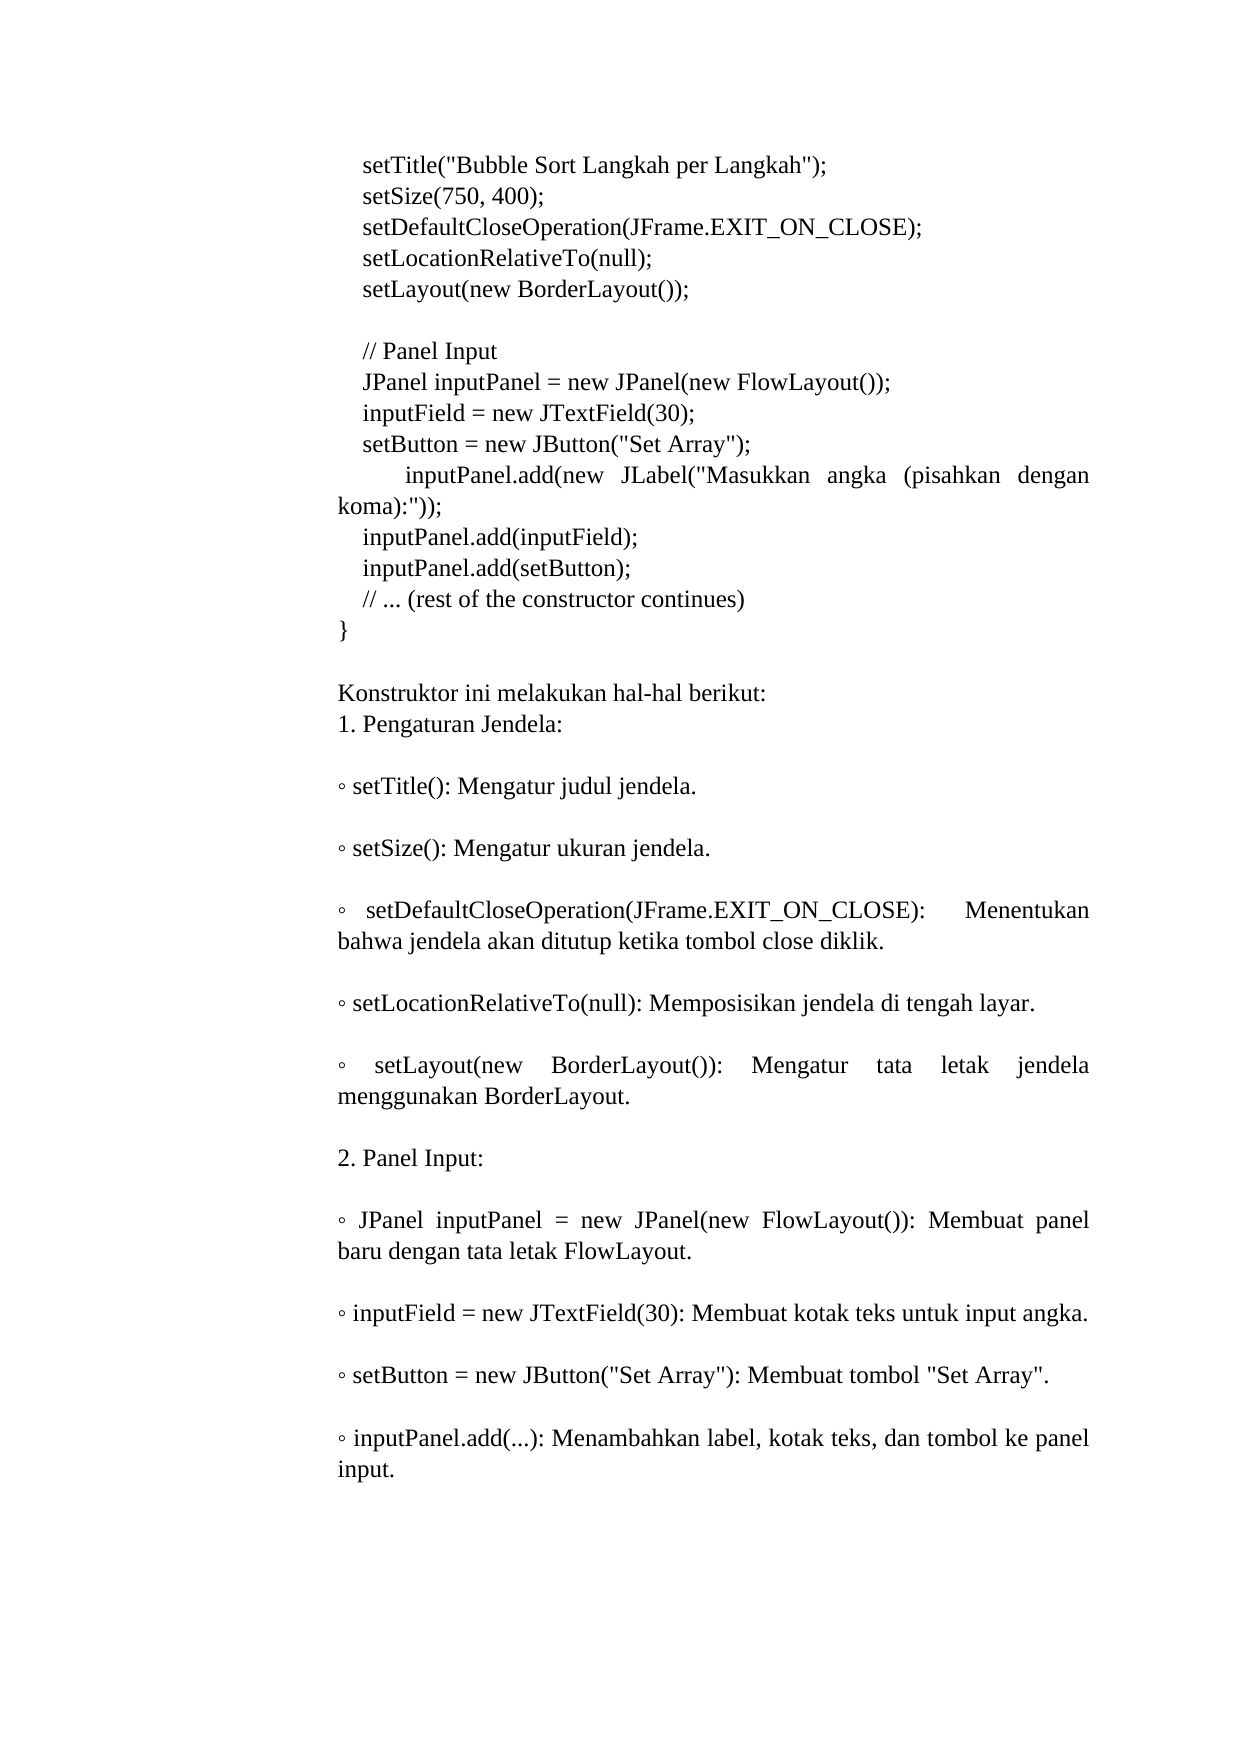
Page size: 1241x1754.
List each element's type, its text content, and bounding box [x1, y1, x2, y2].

text ◦ setTitle(): Mengatur judul jendela. [337, 771, 1090, 799]
text 2. Panel Input: [337, 1143, 1090, 1172]
text ◦ setSize(): Mengatur ukuran jendela. [337, 833, 1090, 862]
text 1. Pengaturan Jendela: [337, 709, 1090, 737]
text setSize(750, 400); [337, 181, 1090, 210]
text ◦ setDefaultCloseOperation(JFrame.EXIT_ON_CLOSE): Menentukan bahwa jendela akan ditutup ketika tombol close diklik. [337, 895, 1090, 955]
text // Panel Input [337, 336, 1090, 365]
text // ... (rest of the constructor continues) [337, 584, 1090, 613]
text ◦ inputField = new JTextField(30): Membuat kotak teks untuk input angka. [337, 1298, 1090, 1327]
text setDefaultCloseOperation(JFrame.EXIT_ON_CLOSE); [337, 212, 1090, 241]
text } [337, 616, 1090, 644]
text setLayout(new BorderLayout()); [337, 274, 1090, 303]
text ◦ setLayout(new BorderLayout()): Mengatur tata letak jendela menggunakan BorderLayout. [337, 1050, 1090, 1110]
text inputPanel.add(new JLabel("Masukkan angka (pisahkan dengan koma):")); [337, 460, 1090, 520]
text ◦ setLocationRelativeTo(null): Memposisikan jendela di tengah layar. [337, 988, 1090, 1017]
text inputPanel.add(setButton); [337, 553, 1090, 582]
text inputPanel.add(inputField); [337, 522, 1090, 551]
text ◦ inputPanel.add(...): Menambahkan label, kotak teks, dan tombol ke panel input. [337, 1423, 1090, 1482]
text ◦ setButton = new JButton("Set Array"): Membuat tombol "Set Array". [337, 1361, 1090, 1389]
text setLocationRelativeTo(null); [337, 243, 1090, 272]
text Konstruktor ini melakukan hal-hal berikut: [337, 678, 1090, 706]
text JPanel inputPanel = new JPanel(new FlowLayout()); [337, 367, 1090, 396]
text setButton = new JButton("Set Array"); [337, 429, 1090, 458]
text inputField = new JTextField(30); [337, 398, 1090, 427]
text ◦ JPanel inputPanel = new JPanel(new FlowLayout()): Membuat panel baru dengan tata letak FlowLayout. [337, 1205, 1090, 1265]
text setTitle("Bubble Sort Langkah per Langkah"); [337, 150, 1090, 179]
